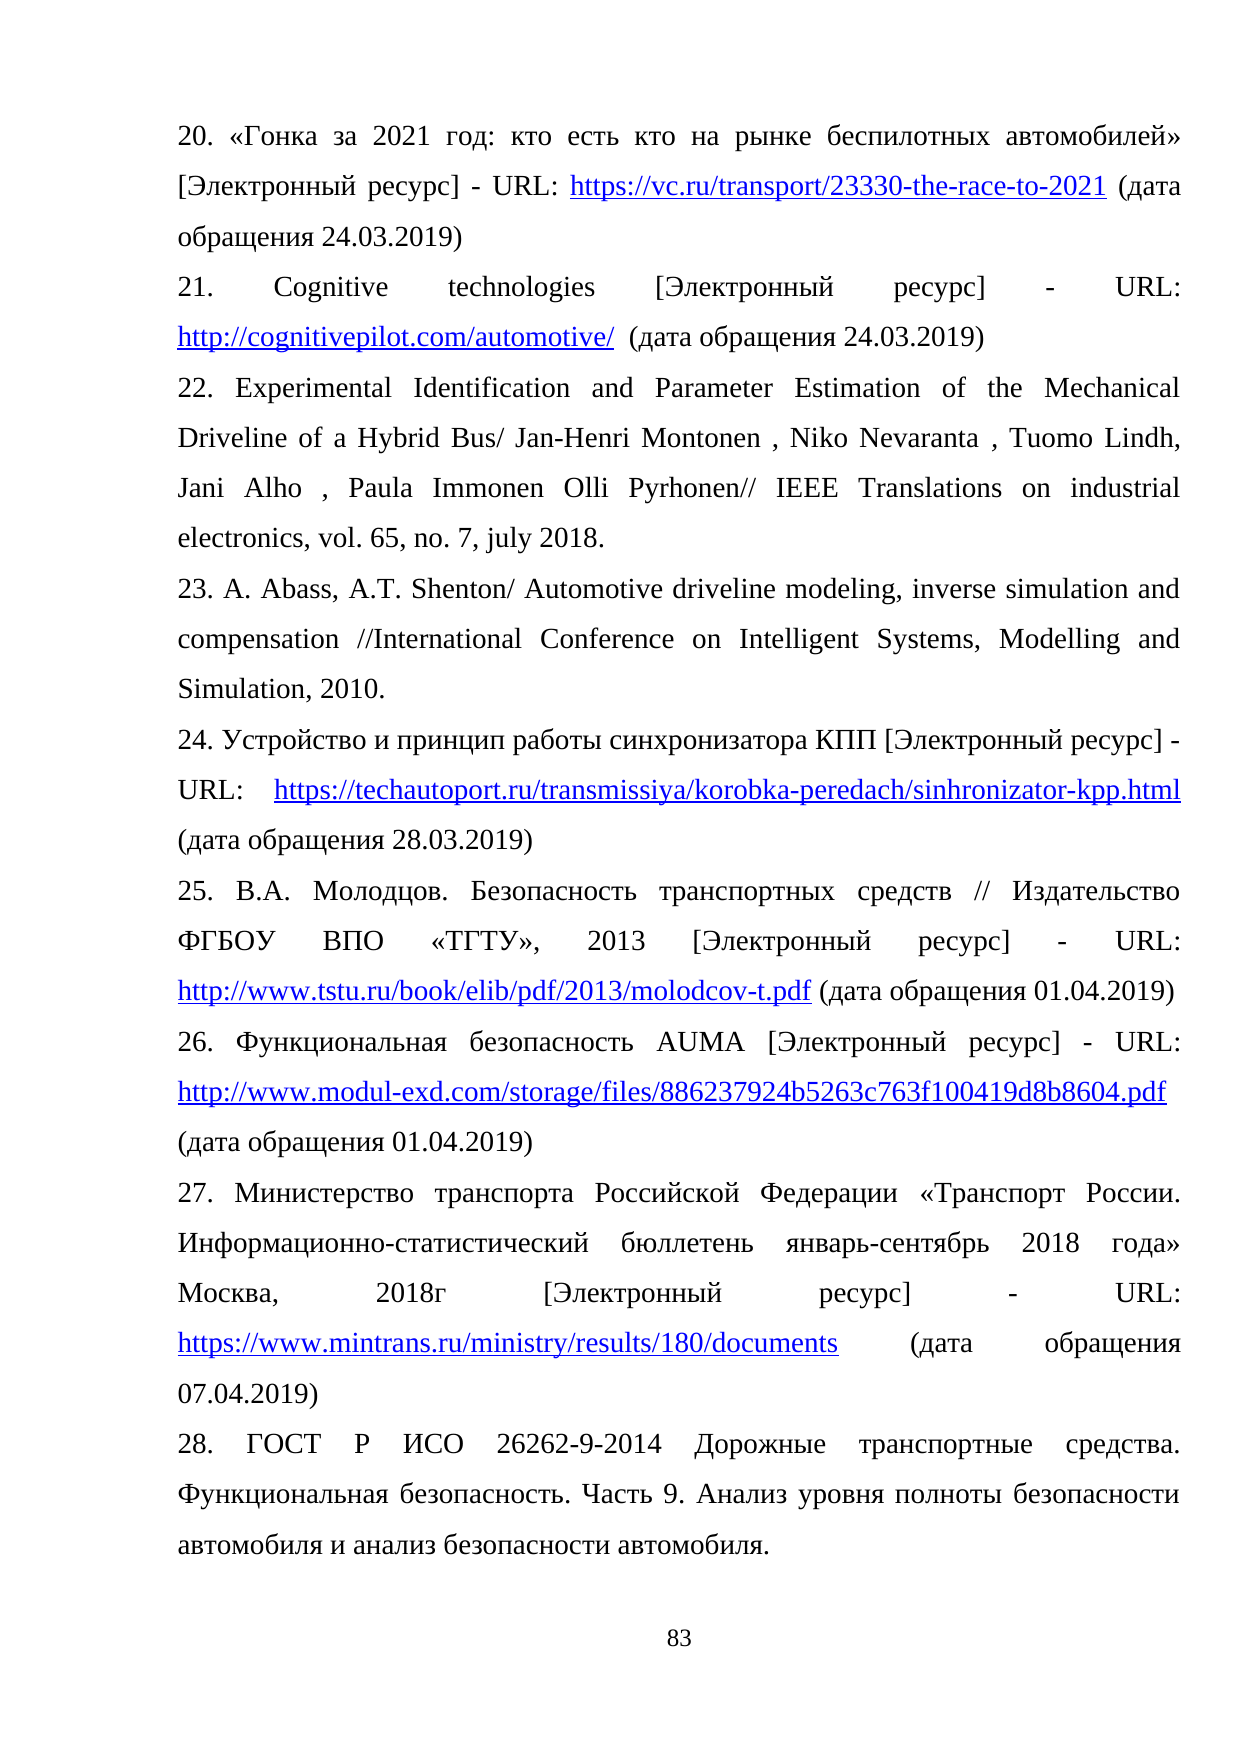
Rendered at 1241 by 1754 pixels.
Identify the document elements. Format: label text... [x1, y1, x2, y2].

text 28. ГОСТ Р ИСО 26262-9-2014 Дорожные транспортные средства. Функциональная безопасность. Часть 9. Анализ уровня полноты безопасности автомобиля и анализ безопасности автомобиля. [177, 1426, 1181, 1560]
text 25. В.А. Молодцов. Безопасность транспортных средств // Издательство ФГБОУ ВПО «ТГТУ», 2013 [Электронный ресурс] - URL: http://www.tstu.ru/book/elib/pdf/2013/molodcov-t.pdf (дата обращения 01.04.2019) [177, 873, 1181, 1007]
text 20. «Гонка за 2021 год: кто есть кто на рынке беспилотных автомобилей» [Электронный ресурс] - URL: https://vc.ru/transport/23330-the-race-to-2021 (дата обращения 24.03.2019) [177, 118, 1181, 252]
text 24. Устройство и принцип работы синхронизатора КПП [Электронный ресурс] -URL: https://techautoport.ru/transmissiya/korobka-peredach/sinhronizator-kpp.html (дата обращения 28.03.2019) [177, 722, 1181, 856]
text 22. Experimental Identification and Parameter Estimation of the Mechanical Driveline of a Hybrid Bus/ Jan-Henri Montonen , Niko Nevaranta , Tuomo Lindh, Jani Alho , Paula Immonen Olli Pyrhonen// IEEE Translations on industrial electronics, vol. 65, no. 7, july 2018. [177, 370, 1181, 554]
text 23. A. Abass, A.T. Shenton/ Automotive driveline modeling, inverse simulation and compensation //International Conference on Intelligent Systems, Modelling and Simulation, 2010. [177, 571, 1181, 705]
text 27. Министерство транспорта Российской Федерации «Транспорт России. Информационно-статистический бюллетень январь-сентябрь 2018 года» Москва, 2018г [Электронный ресурс] - URL: https://www.mintrans.ru/ministry/results/180/documents (дата обращения 07.04.2019) [177, 1175, 1181, 1409]
text 26. Функциональная безопасность AUMA [Электронный ресурс] - URL: http://www.modul-exd.com/storage/files/886237924b5263c763f100419d8b8604.pdf (дата обращения 01.04.2019) [177, 1024, 1181, 1158]
text 21. Cognitive technologies [Электронный ресурс] - URL: http://cognitivepilot.com/automotive/ (дата обращения 24.03.2019) [177, 269, 1181, 353]
